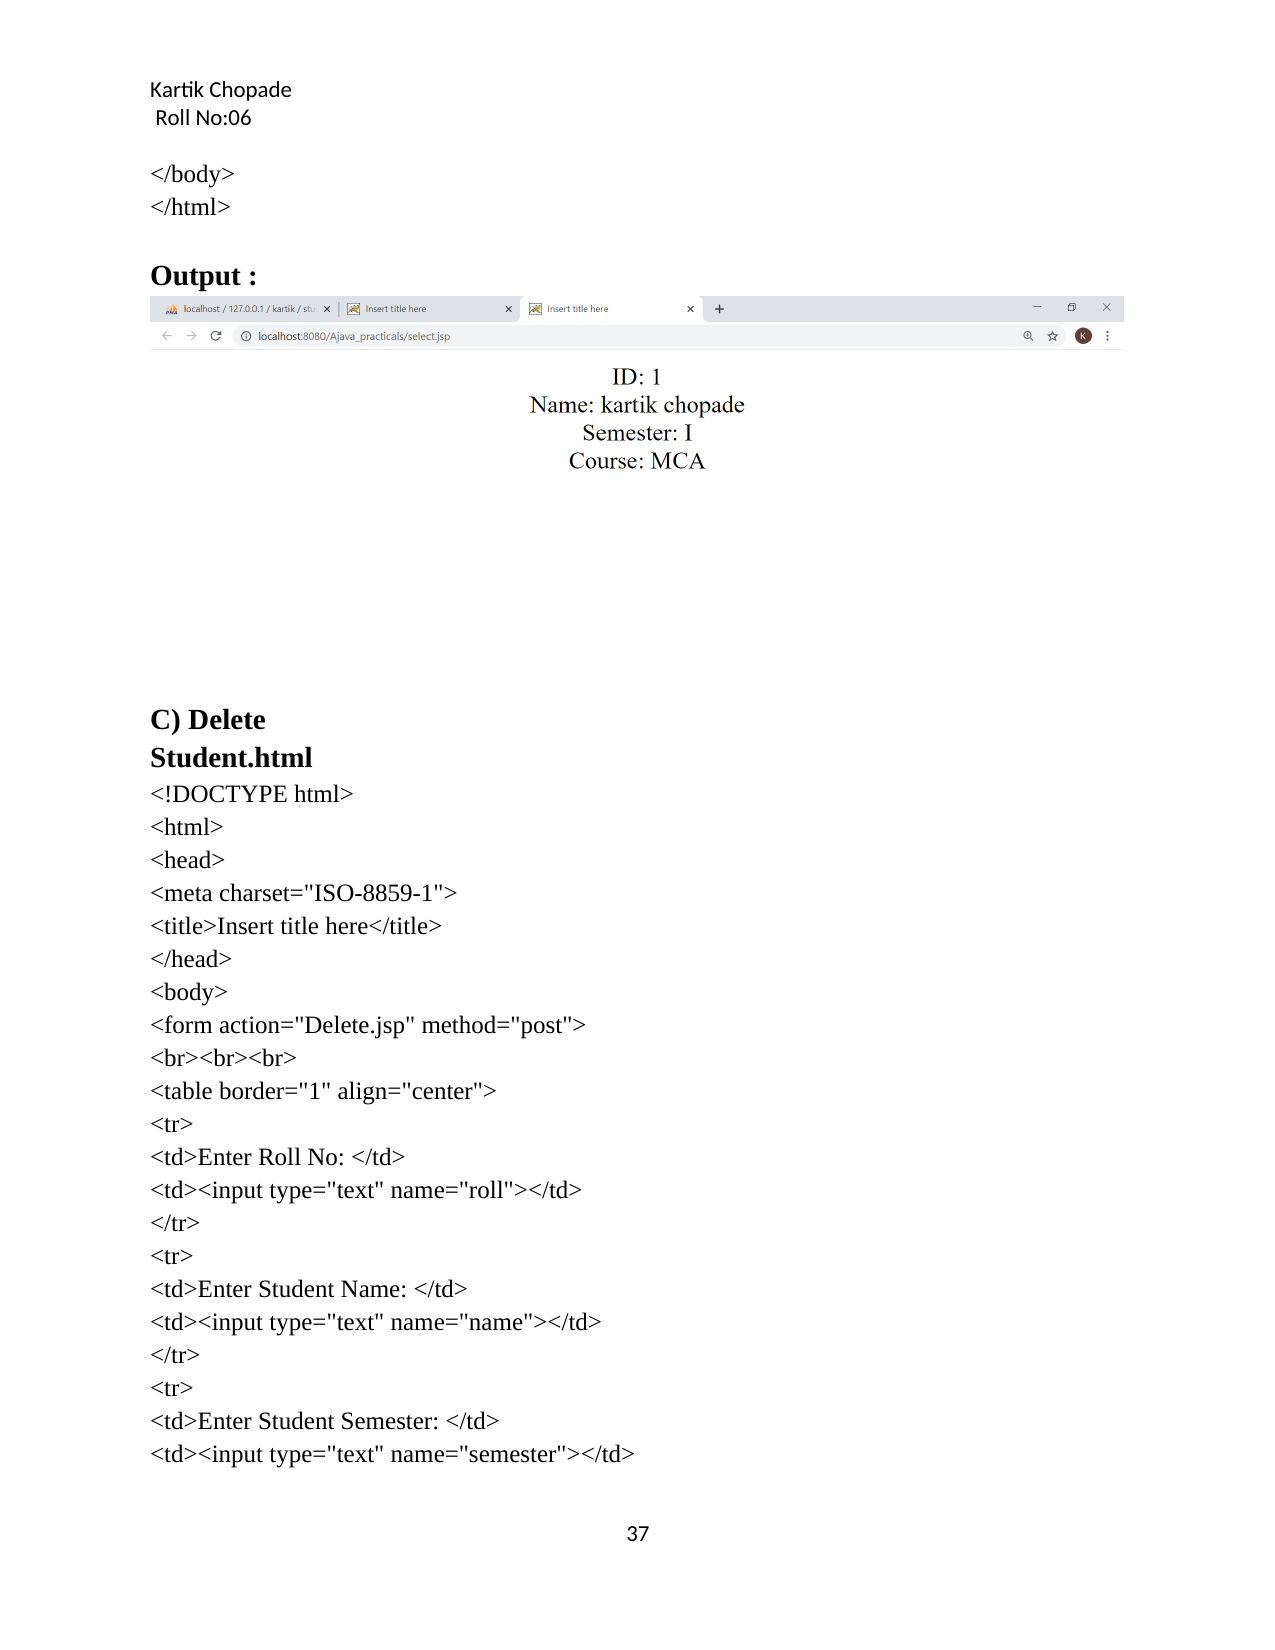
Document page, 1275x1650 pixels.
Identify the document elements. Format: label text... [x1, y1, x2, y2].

text C) Delete [150, 702, 1125, 735]
text Output : [150, 258, 1125, 292]
text <body> [150, 977, 1125, 1006]
picture [150, 296, 1124, 698]
text <head> [150, 845, 1125, 874]
text <td><input type="text" name="name"></td> [150, 1307, 1125, 1336]
text <!DOCTYPE html> [150, 779, 1125, 808]
text <meta charset="ISO-8859-1"> [150, 878, 1125, 907]
text <tr> [150, 1373, 1125, 1402]
text </tr> [150, 1208, 1125, 1237]
text </html> [150, 192, 1125, 221]
text </body> [150, 159, 1125, 188]
text <td>Enter Roll No: </td> [150, 1142, 1125, 1171]
text <tr> [150, 1241, 1125, 1270]
text <td><input type="text" name="roll"></td> [150, 1175, 1125, 1204]
text <html> [150, 812, 1125, 841]
text <tr> [150, 1109, 1125, 1138]
text <title>Insert title here</title> [150, 911, 1125, 940]
text </tr> [150, 1340, 1125, 1369]
text <form action="Delete.jsp" method="post"> [150, 1010, 1125, 1039]
text Student.html [150, 740, 1125, 774]
text <td>Enter Student Name: </td> [150, 1274, 1125, 1303]
text <td>Enter Student Semester: </td> [150, 1406, 1125, 1435]
text <br><br><br> [150, 1043, 1125, 1072]
text <table border="1" align="center"> [150, 1076, 1125, 1105]
text <td><input type="text" name="semester"></td> [150, 1439, 1125, 1468]
text </head> [150, 944, 1125, 973]
